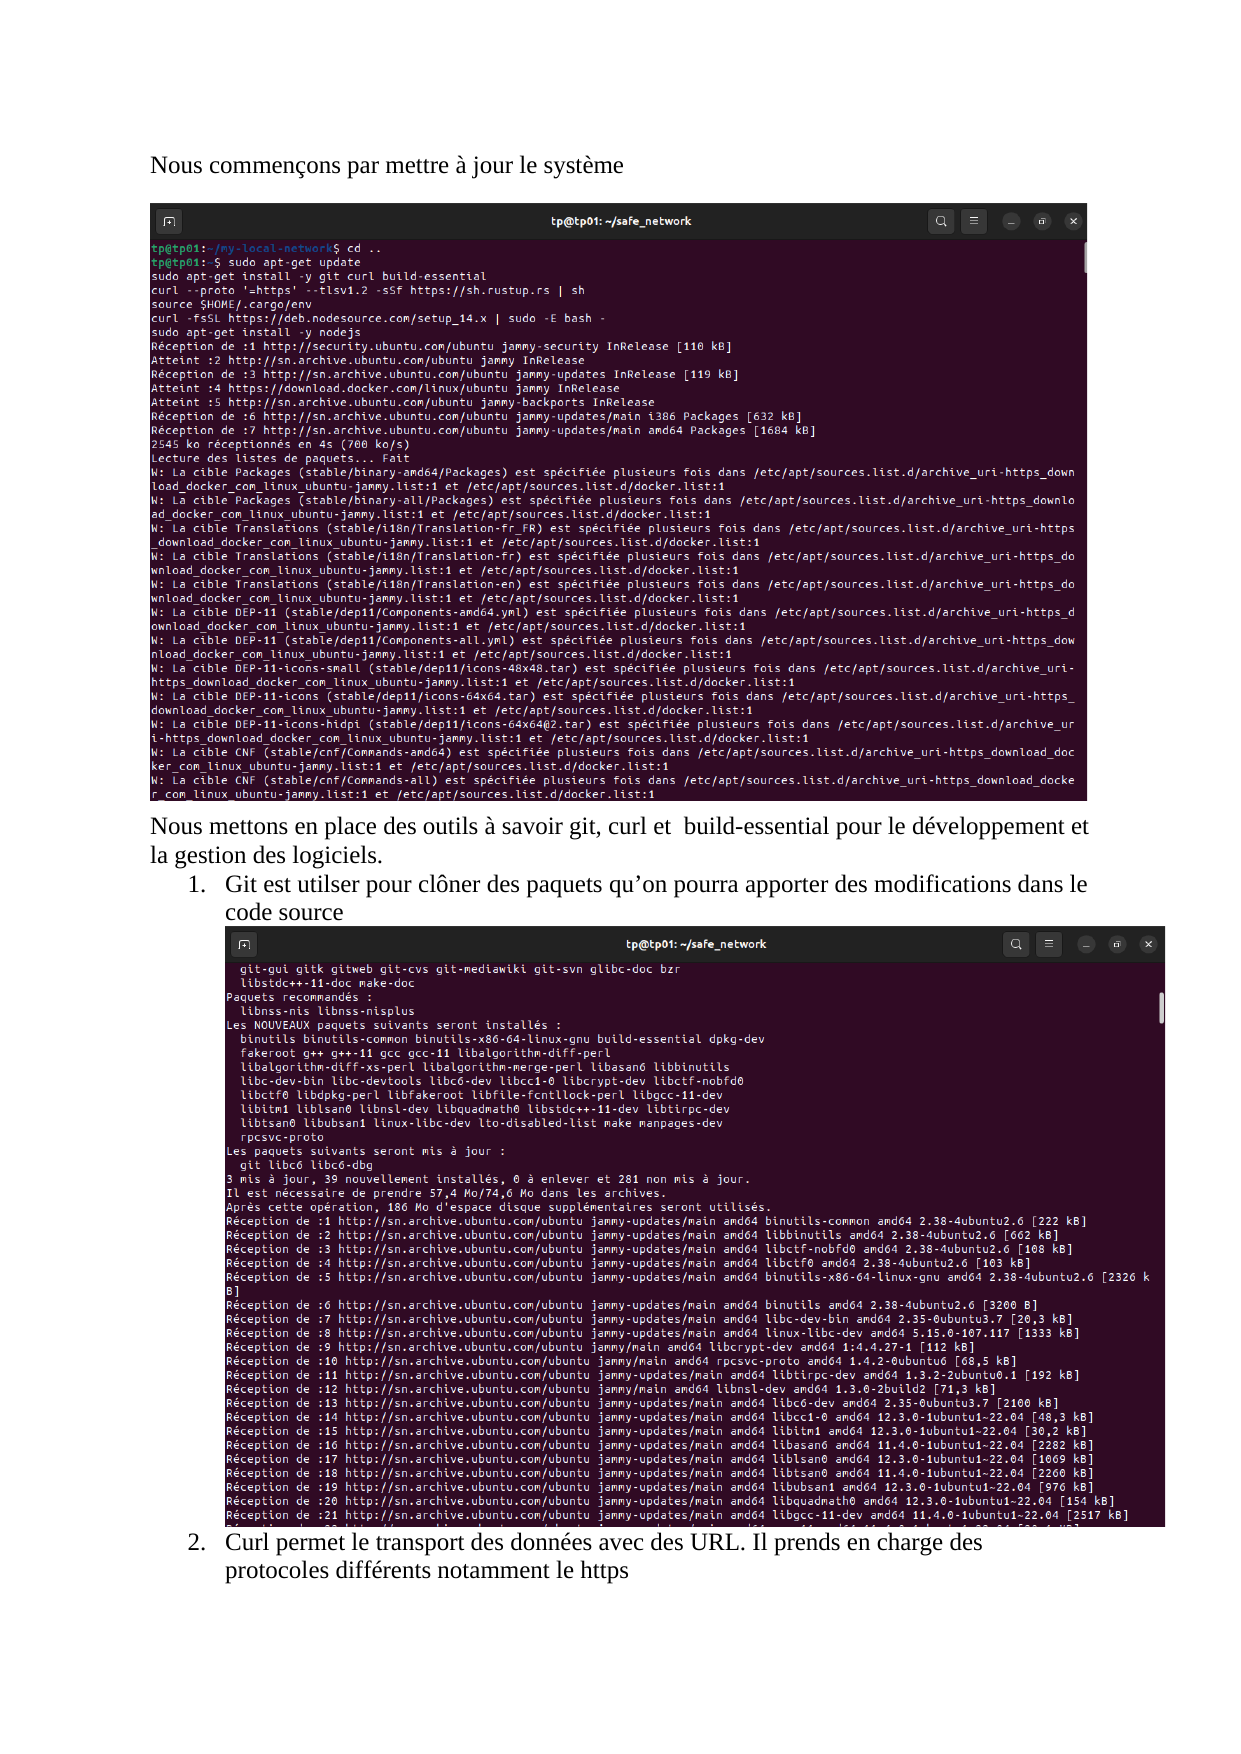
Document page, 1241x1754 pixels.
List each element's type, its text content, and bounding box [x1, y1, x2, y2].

text Nous commençons par mettre à jour le système [150, 150, 1090, 179]
picture [150, 203, 1087, 800]
picture [225, 926, 1166, 1527]
list Curl permet le transport des données avec des URL. Il prends en charge des protocoles différents notamment le https [187, 1527, 1090, 1584]
list Git est utilser pour clôner des paquets qu’on pourra apporter des modifications dans le code source [187, 869, 1090, 926]
